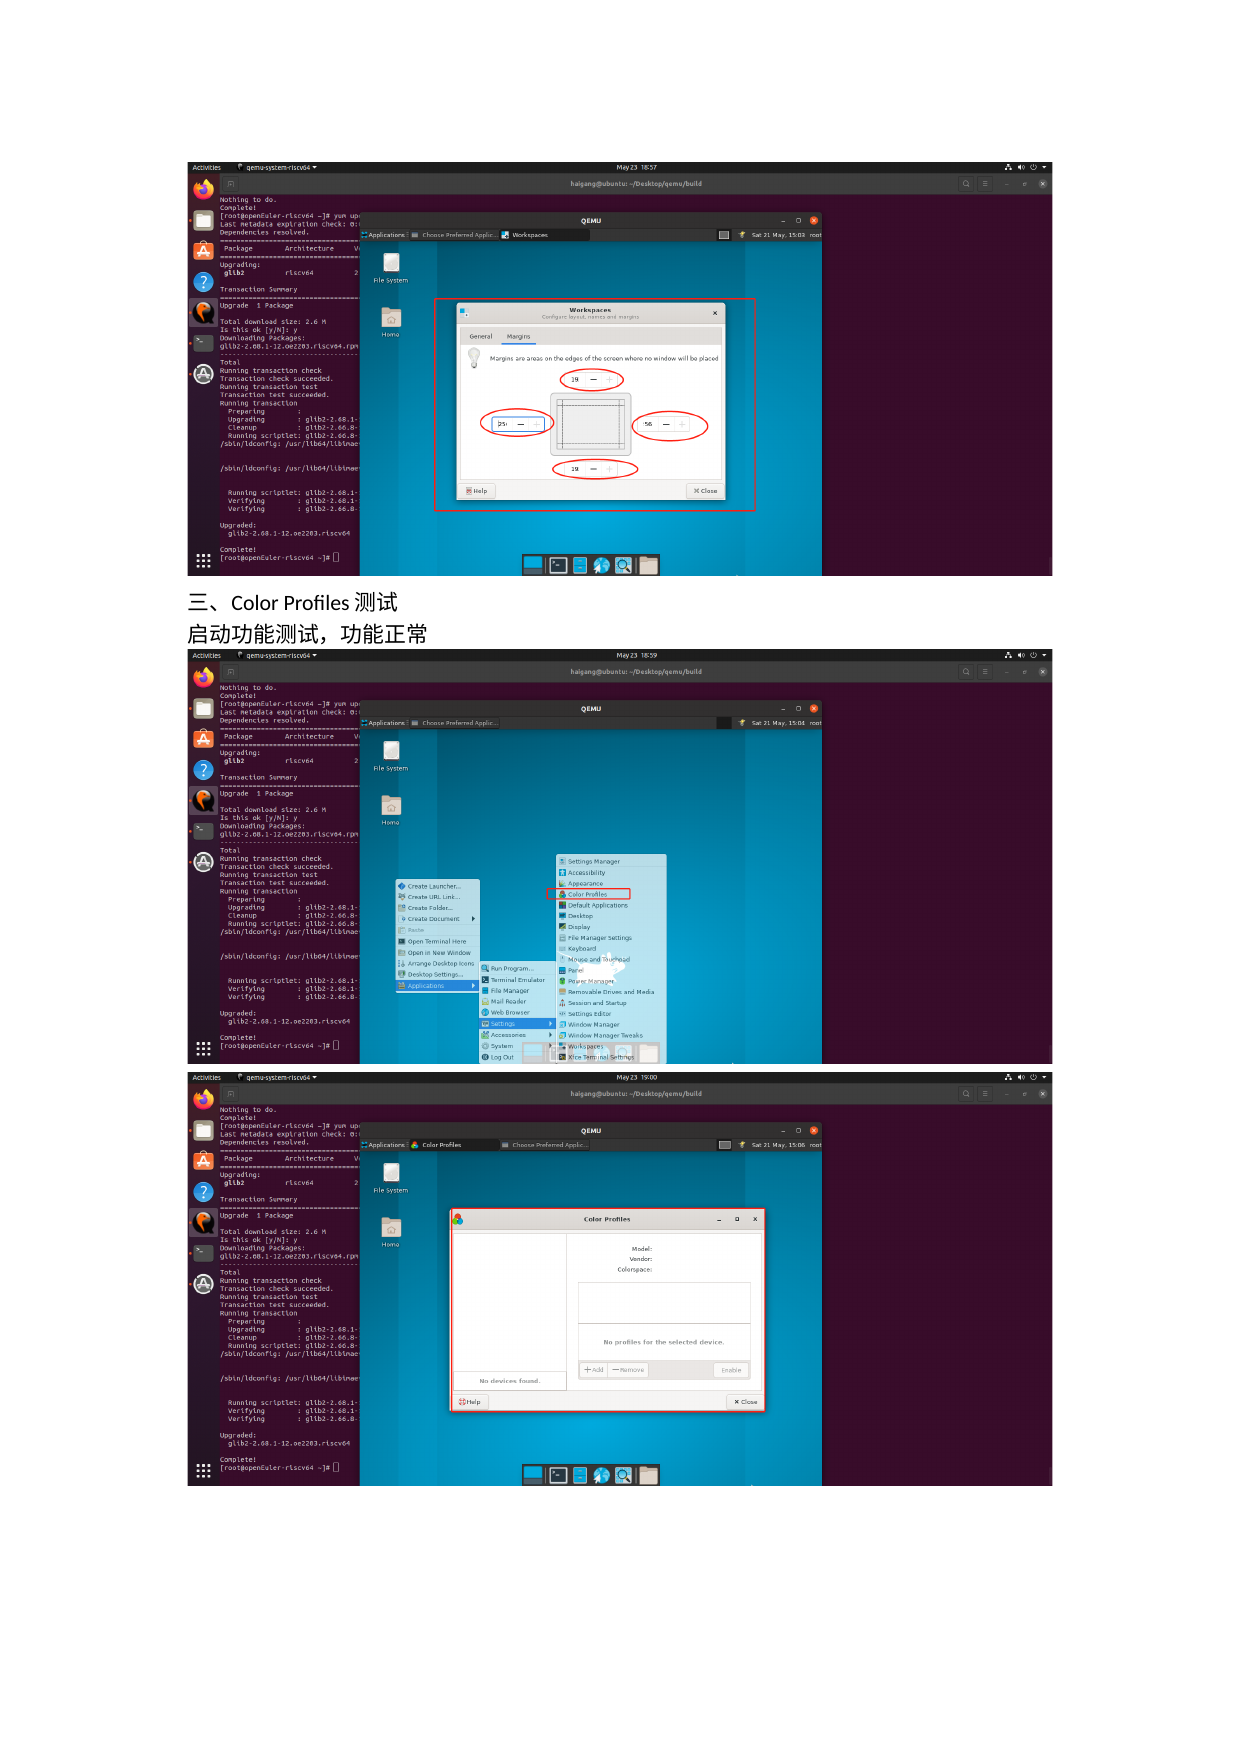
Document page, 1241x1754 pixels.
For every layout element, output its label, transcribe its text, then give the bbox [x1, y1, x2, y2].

picture [187, 162, 1053, 576]
picture [523, 1465, 659, 1486]
picture [384, 742, 399, 760]
list 启动功能测试，功能正常 [187, 617, 1053, 649]
list 三、Color Profiles测试 [187, 584, 1053, 617]
picture [382, 1218, 401, 1236]
picture [457, 303, 725, 499]
picture [187, 649, 1053, 1064]
picture [382, 796, 401, 814]
picture [384, 254, 399, 272]
picture [523, 555, 659, 576]
picture [382, 308, 401, 326]
picture [450, 1208, 765, 1412]
picture [384, 1164, 399, 1182]
picture [187, 1072, 1053, 1486]
picture [396, 855, 666, 1064]
